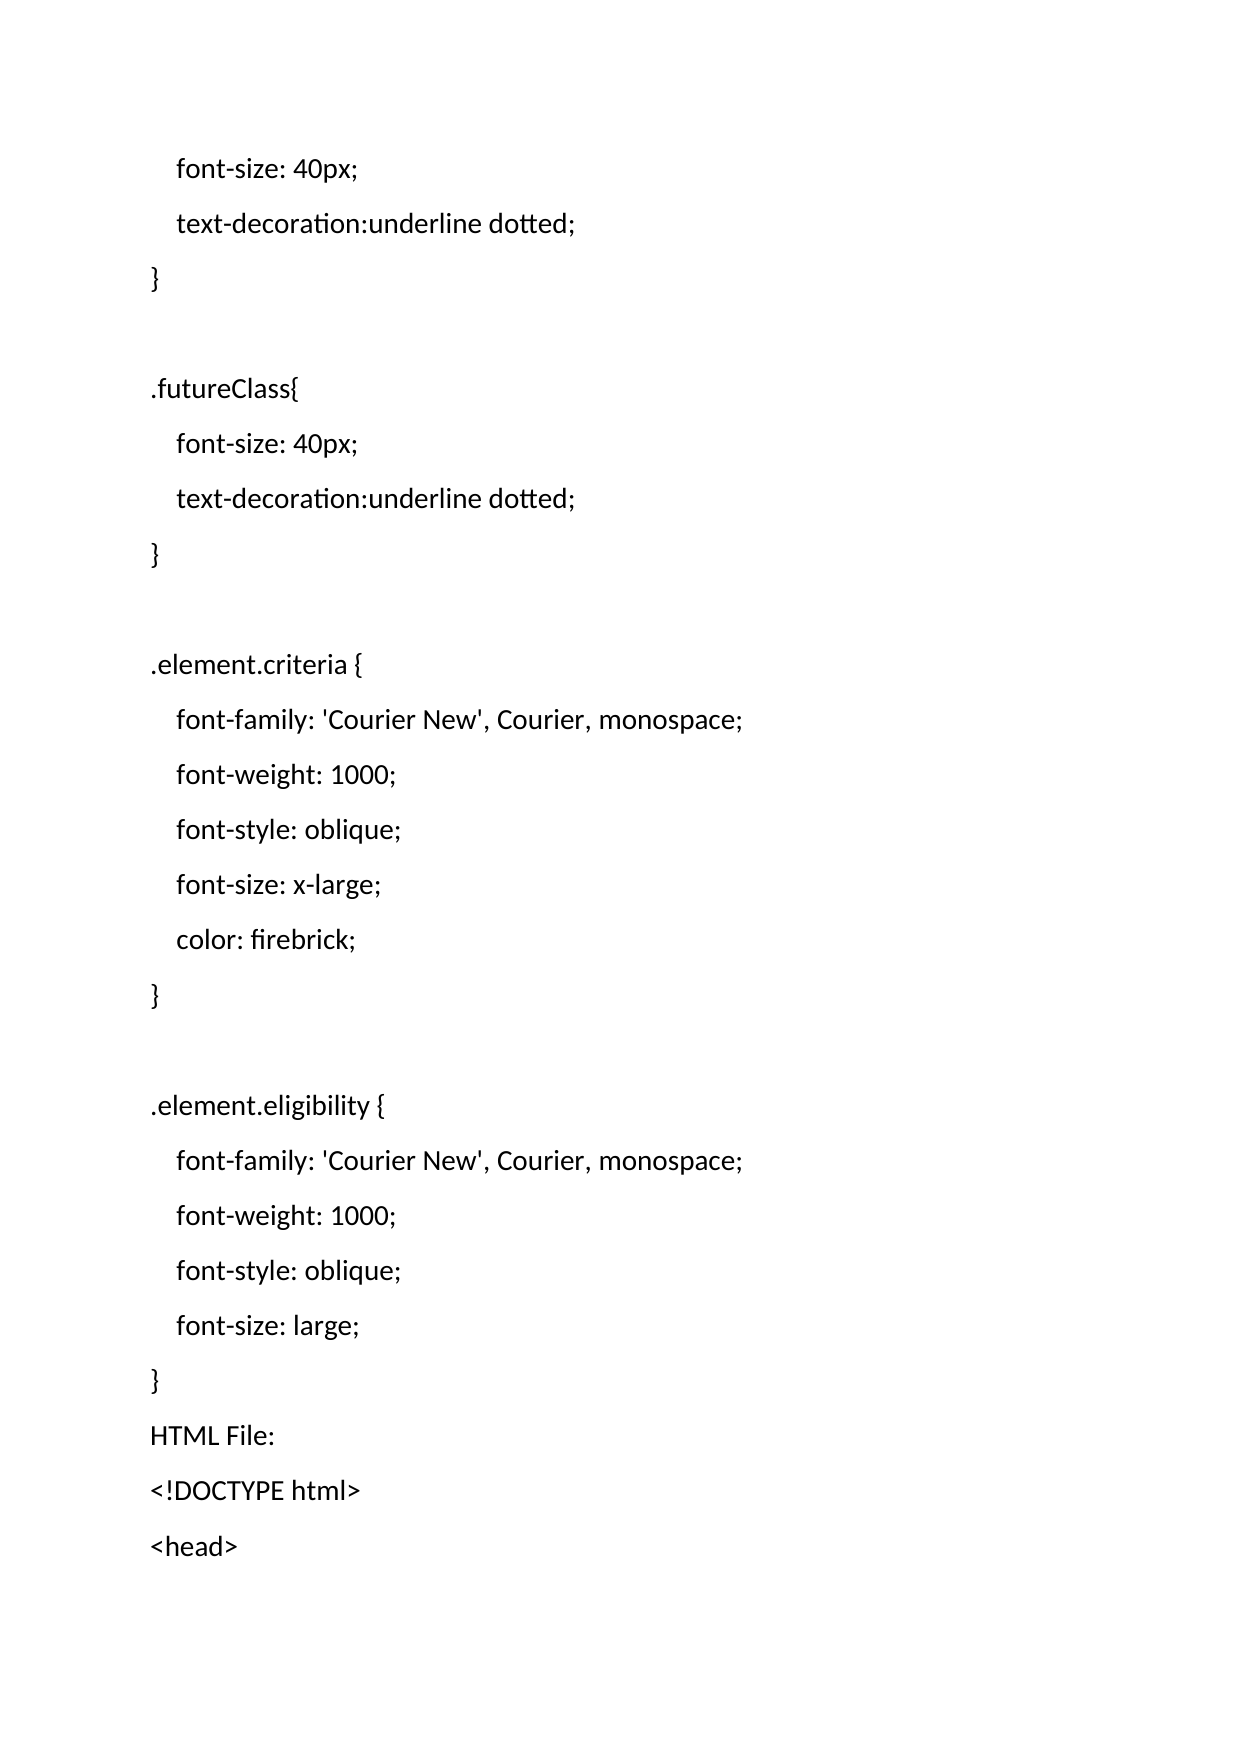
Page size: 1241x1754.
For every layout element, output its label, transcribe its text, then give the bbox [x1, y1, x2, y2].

text <head> [150, 1528, 1090, 1563]
text font-size: 40px; [150, 150, 1090, 186]
text font-size: x-large; [150, 866, 1090, 902]
text color: firebrick; [150, 921, 1090, 957]
text font-weight: 1000; [150, 756, 1090, 792]
text .element.eligibility { [150, 1087, 1090, 1122]
text } [150, 536, 1090, 571]
text font-weight: 1000; [150, 1197, 1090, 1233]
text } [150, 260, 1090, 296]
text <!DOCTYPE html> [150, 1472, 1090, 1508]
text text-decoration:underline dotted; [150, 205, 1090, 241]
text .element.criteria { [150, 646, 1090, 682]
text font-size: large; [150, 1307, 1090, 1343]
text font-family: 'Courier New', Courier, monospace; [150, 1142, 1090, 1177]
text font-family: 'Courier New', Courier, monospace; [150, 701, 1090, 737]
text text-decoration:underline dotted; [150, 481, 1090, 516]
text font-size: 40px; [150, 426, 1090, 461]
text font-style: oblique; [150, 811, 1090, 847]
text } [150, 977, 1090, 1012]
text font-style: oblique; [150, 1252, 1090, 1288]
text } [150, 1362, 1090, 1398]
text HTML File: [150, 1417, 1090, 1453]
text .futureClass{ [150, 370, 1090, 406]
